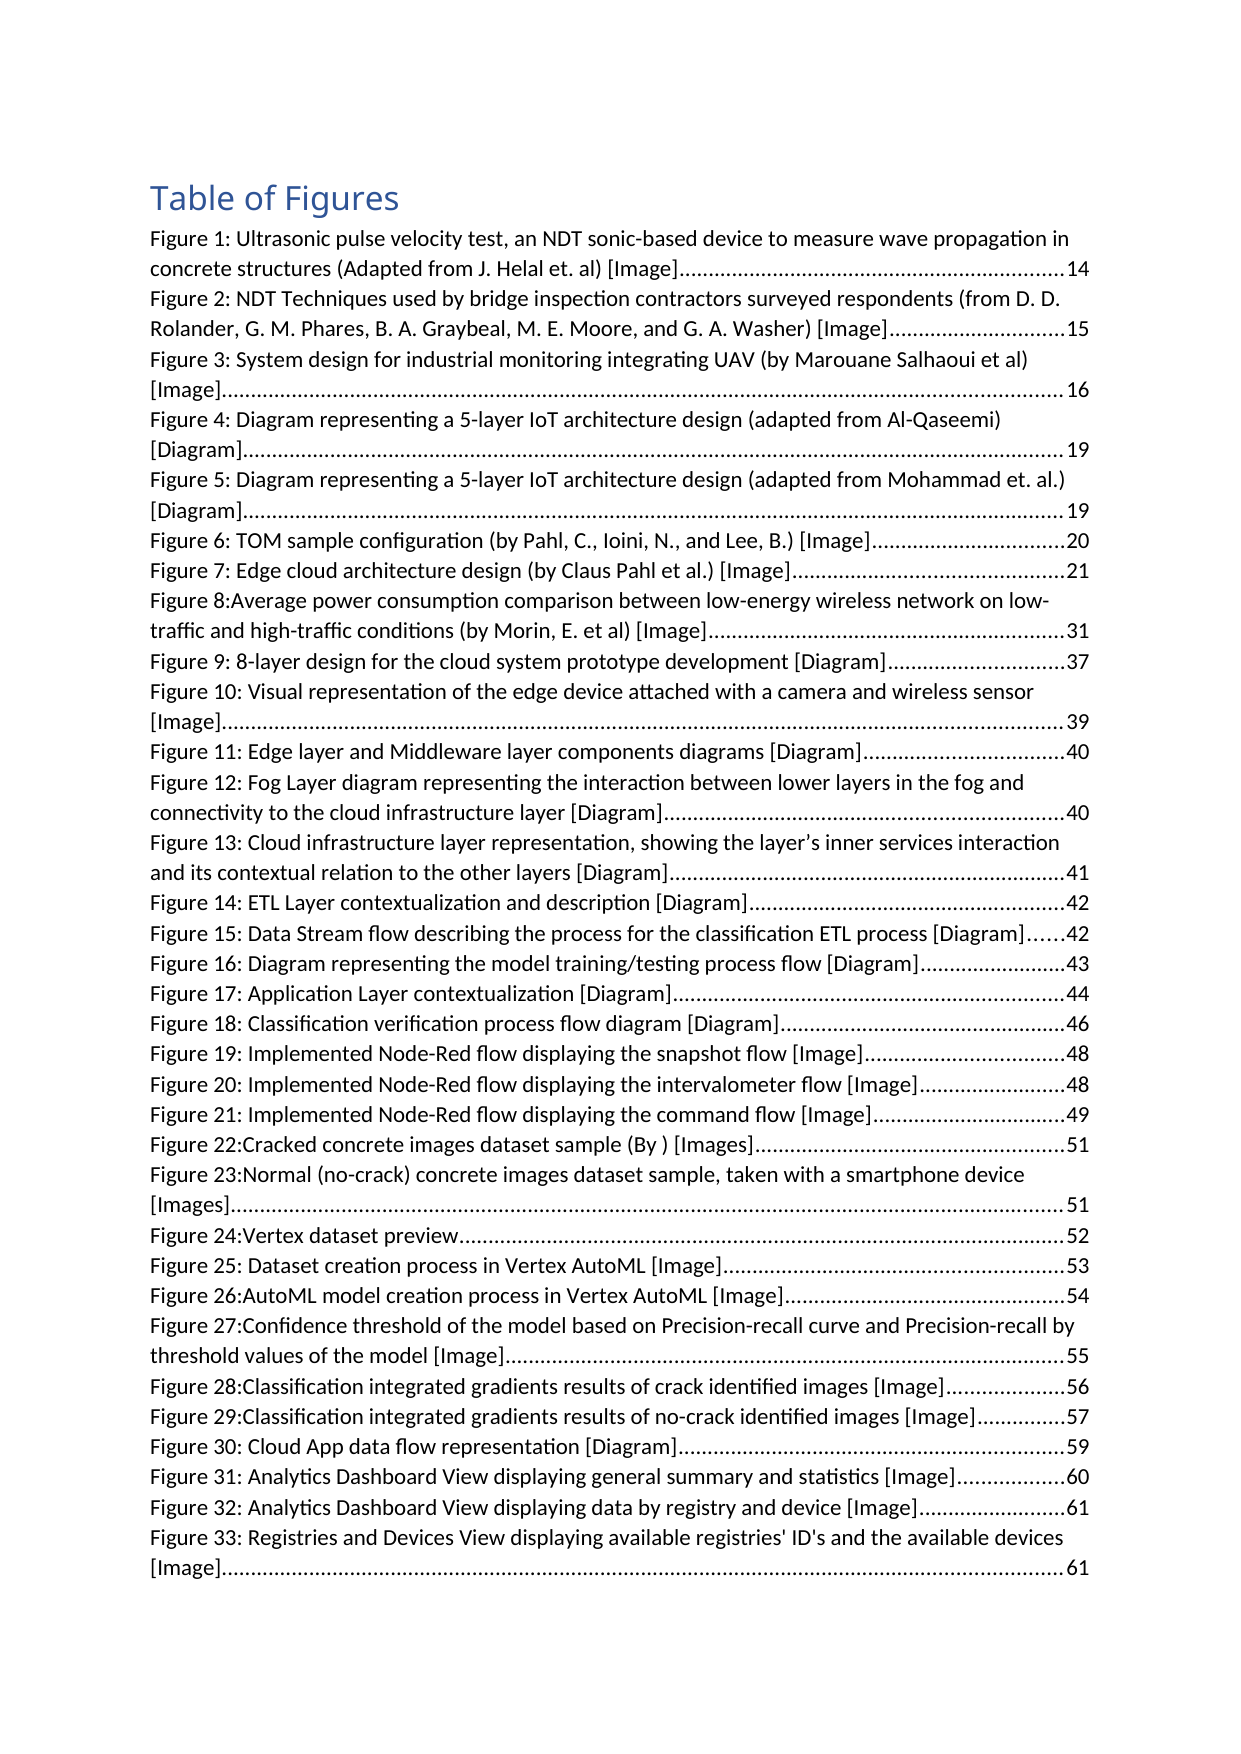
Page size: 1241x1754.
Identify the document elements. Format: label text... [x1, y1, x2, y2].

text Figure 21: Implemented Node-Red flow displaying the command flow [Image] 49 [150, 1100, 1090, 1128]
text Figure 26:AutoML model creation process in Vertex AutoML [Image] 54 [150, 1281, 1090, 1309]
text Figure 13: Cloud infrastructure layer representation, showing the layer’s inner services interaction and its contextual relation to the other layers [Diagram] 41 [150, 828, 1090, 886]
text Figure 27:Confidence threshold of the model based on Precision-recall curve and Precision-recall by threshold values of the model [Image] 55 [150, 1311, 1090, 1370]
text Figure 17: Application Layer contextualization [Diagram] 44 [150, 979, 1090, 1007]
subtitle Table of Figures [150, 175, 1090, 220]
text Figure 32: Analytics Dashboard View displaying data by registry and device [Image] 61 [150, 1493, 1090, 1521]
text Figure 10: Visual representation of the edge device attached with a camera and wireless sensor [Image] 39 [150, 677, 1090, 735]
text Figure 7: Edge cloud architecture design (by Claus Pahl et al.) [Image] 21 [150, 556, 1090, 584]
text Figure 15: Data Stream flow describing the process for the classification ETL process [Diagram] 42 [150, 919, 1090, 947]
text Figure 20: Implemented Node-Red flow displaying the intervalometer flow [Image] 48 [150, 1070, 1090, 1098]
text Figure 24:Vertex dataset preview 52 [150, 1221, 1090, 1249]
text Figure 11: Edge layer and Middleware layer components diagrams [Diagram] 40 [150, 737, 1090, 766]
text Figure 1: Ultrasonic pulse velocity test, an NDT sonic-based device to measure wave propagation in concrete structures (Adapted from J. Helal et. al) [Image] 14 [150, 224, 1090, 282]
text Figure 33: Registries and Devices View displaying available registries' ID's and the available devices [Image] 61 [150, 1523, 1090, 1581]
text Figure 29:Classification integrated gradients results of no-crack identified images [Image] 57 [150, 1402, 1090, 1430]
text Figure 3: System design for industrial monitoring integrating UAV (by Marouane Salhaoui et al) [Image] 16 [150, 345, 1090, 403]
text Figure 18: Classification verification process flow diagram [Diagram] 46 [150, 1009, 1090, 1037]
text Figure 19: Implemented Node-Red flow displaying the snapshot flow [Image] 48 [150, 1039, 1090, 1068]
text Figure 4: Diagram representing a 5-layer IoT architecture design (adapted from Al-Qaseemi) [Diagram] 19 [150, 405, 1090, 463]
text Figure 28:Classification integrated gradients results of crack identified images [Image] 56 [150, 1372, 1090, 1400]
text Figure 12: Fog Layer diagram representing the interaction between lower layers in the fog and connectivity to the cloud infrastructure layer [Diagram] 40 [150, 768, 1090, 826]
text Figure 8:Average power consumption comparison between low-energy wireless network on low-traffic and high-traffic conditions (by Morin, E. et al) [Image] 31 [150, 586, 1090, 645]
text Figure 16: Diagram representing the model training/testing process flow [Diagram] 43 [150, 949, 1090, 977]
text Figure 2: NDT Techniques used by bridge inspection contractors surveyed respondents (from D. D. Rolander, G. M. Phares, B. A. Graybeal, M. E. Moore, and G. A. Washer) [Image] 15 [150, 284, 1090, 343]
text Figure 9: 8-layer design for the cloud system prototype development [Diagram] 37 [150, 647, 1090, 675]
text Figure 30: Cloud App data flow representation [Diagram] 59 [150, 1432, 1090, 1460]
text Figure 22:Cracked concrete images dataset sample (By ) [Images] 51 [150, 1130, 1090, 1158]
text Figure 14: ETL Layer contextualization and description [Diagram] 42 [150, 888, 1090, 917]
text Figure 6: TOM sample configuration (by Pahl, C., Ioini, N., and Lee, B.) [Image] 20 [150, 526, 1090, 554]
text Figure 23:Normal (no-crack) concrete images dataset sample, taken with a smartphone device [Images] 51 [150, 1160, 1090, 1219]
text Figure 5: Diagram representing a 5-layer IoT architecture design (adapted from Mohammad et. al.) [Diagram] 19 [150, 466, 1090, 524]
text Figure 25: Dataset creation process in Vertex AutoML [Image] 53 [150, 1251, 1090, 1279]
text Figure 31: Analytics Dashboard View displaying general summary and statistics [Image] 60 [150, 1462, 1090, 1491]
